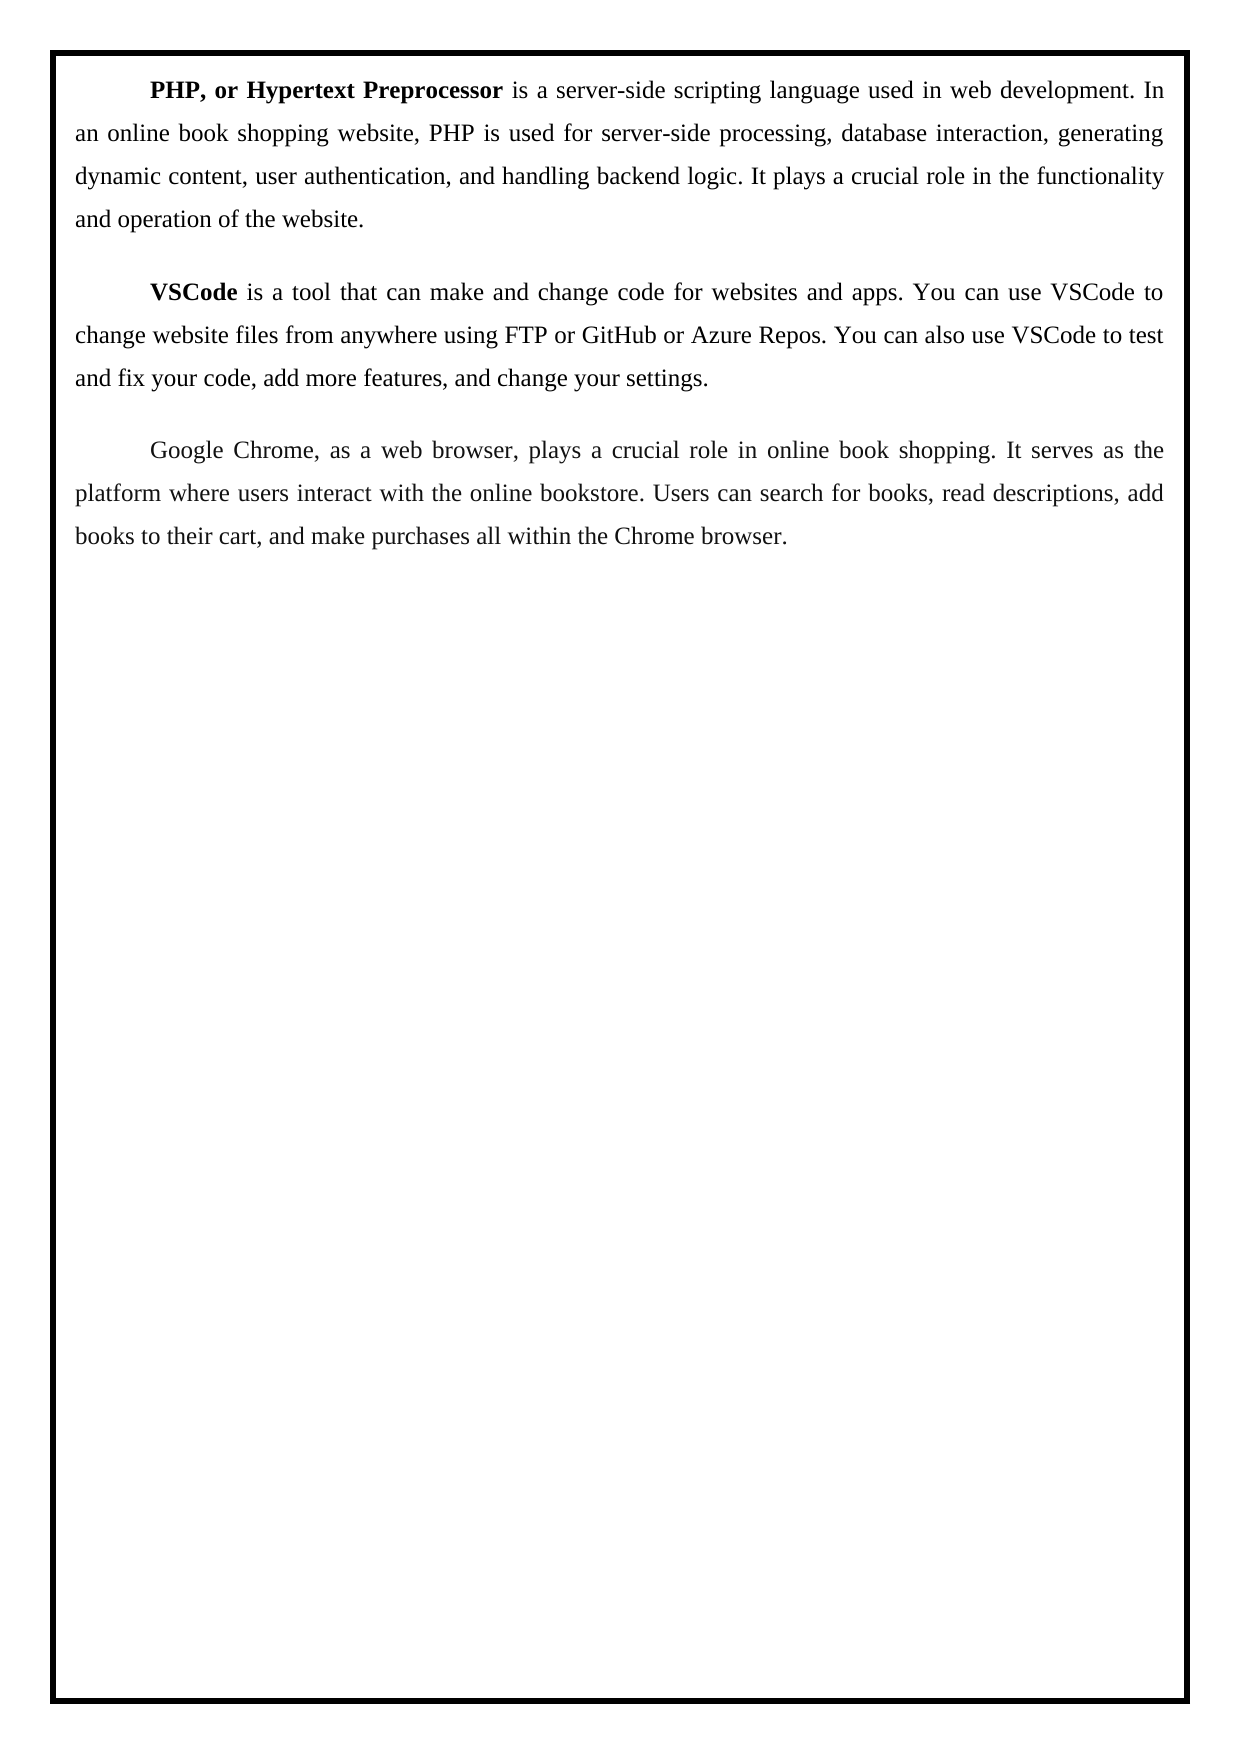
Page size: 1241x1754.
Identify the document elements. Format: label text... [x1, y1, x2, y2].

text Google Chrome, as a web browser, plays a crucial role in online book shopping. It serves as the platform where users interact with the online bookstore. Users can search for books, read descriptions, add books to their cart, and make purchases all within the Chrome browser. [75, 435, 1165, 550]
text PHP, or Hypertext Preprocessor is a server-side scripting language used in web development. In an online book shopping website, PHP is used for server-side processing, database interaction, generating dynamic content, user authentication, and handling backend logic. It plays a crucial role in the functionality and operation of the website. [75, 75, 1165, 233]
text VSCode is a tool that can make and change code for websites and apps. You can use VSCode to change website files from anywhere using FTP or GitHub or Azure Repos. You can also use VSCode to test and fix your code, add more features, and change your settings. [75, 277, 1165, 392]
